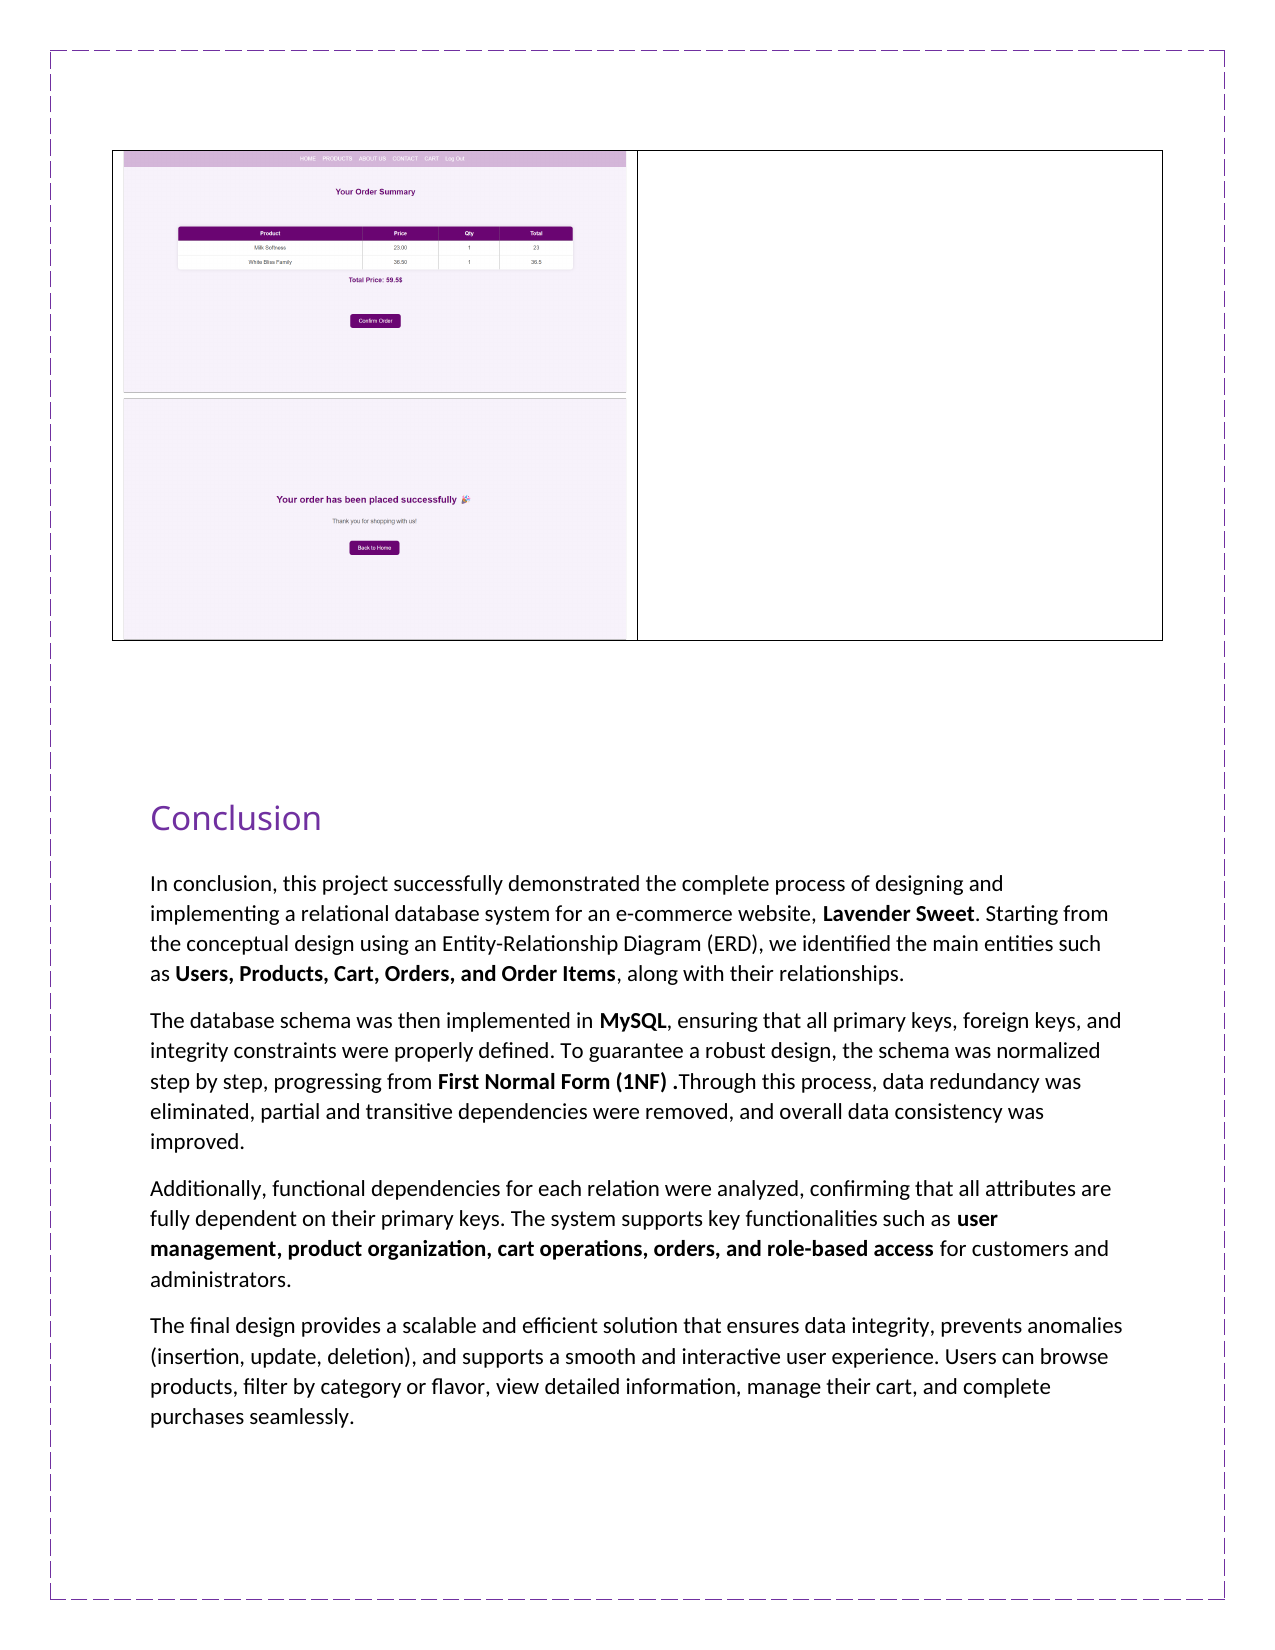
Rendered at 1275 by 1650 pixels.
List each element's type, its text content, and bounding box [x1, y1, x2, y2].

text In conclusion, this project successfully demonstrated the complete process of designing and implementing a relational database system for an e-commerce website, Lavender Sweet. Starting from the conceptual design using an Entity-Relationship Diagram (ERD), we identified the main entities such as Users, Products, Cart, Orders, and Order Items, along with their relationships. [150, 869, 1125, 987]
text The database schema was then implemented in MySQL, ensuring that all primary keys, foreign keys, and integrity constraints were properly defined. To guarantee a robust design, the schema was normalized step by step, progressing from First Normal Form (1NF) .Through this process, data redundancy was eliminated, partial and transitive dependencies were removed, and overall data consistency was improved. [150, 1006, 1125, 1155]
picture [123, 151, 627, 393]
text Additionally, functional dependencies for each relation were analyzed, confirming that all attributes are fully dependent on their primary keys. The system supports key functionalities such as user management, product organization, cart operations, orders, and role-based access for customers and administrators. [150, 1174, 1125, 1293]
table_cell [113, 151, 637, 640]
picture [123, 398, 627, 640]
text The final design provides a scalable and efficient solution that ensures data integrity, prevents anomalies (insertion, update, deletion), and supports a smooth and interactive user experience. Users can browse products, filter by category or flavor, view detailed information, manage their cart, and complete purchases seamlessly. [150, 1312, 1125, 1430]
subtitle Conclusion [150, 795, 1125, 840]
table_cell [638, 151, 1162, 640]
